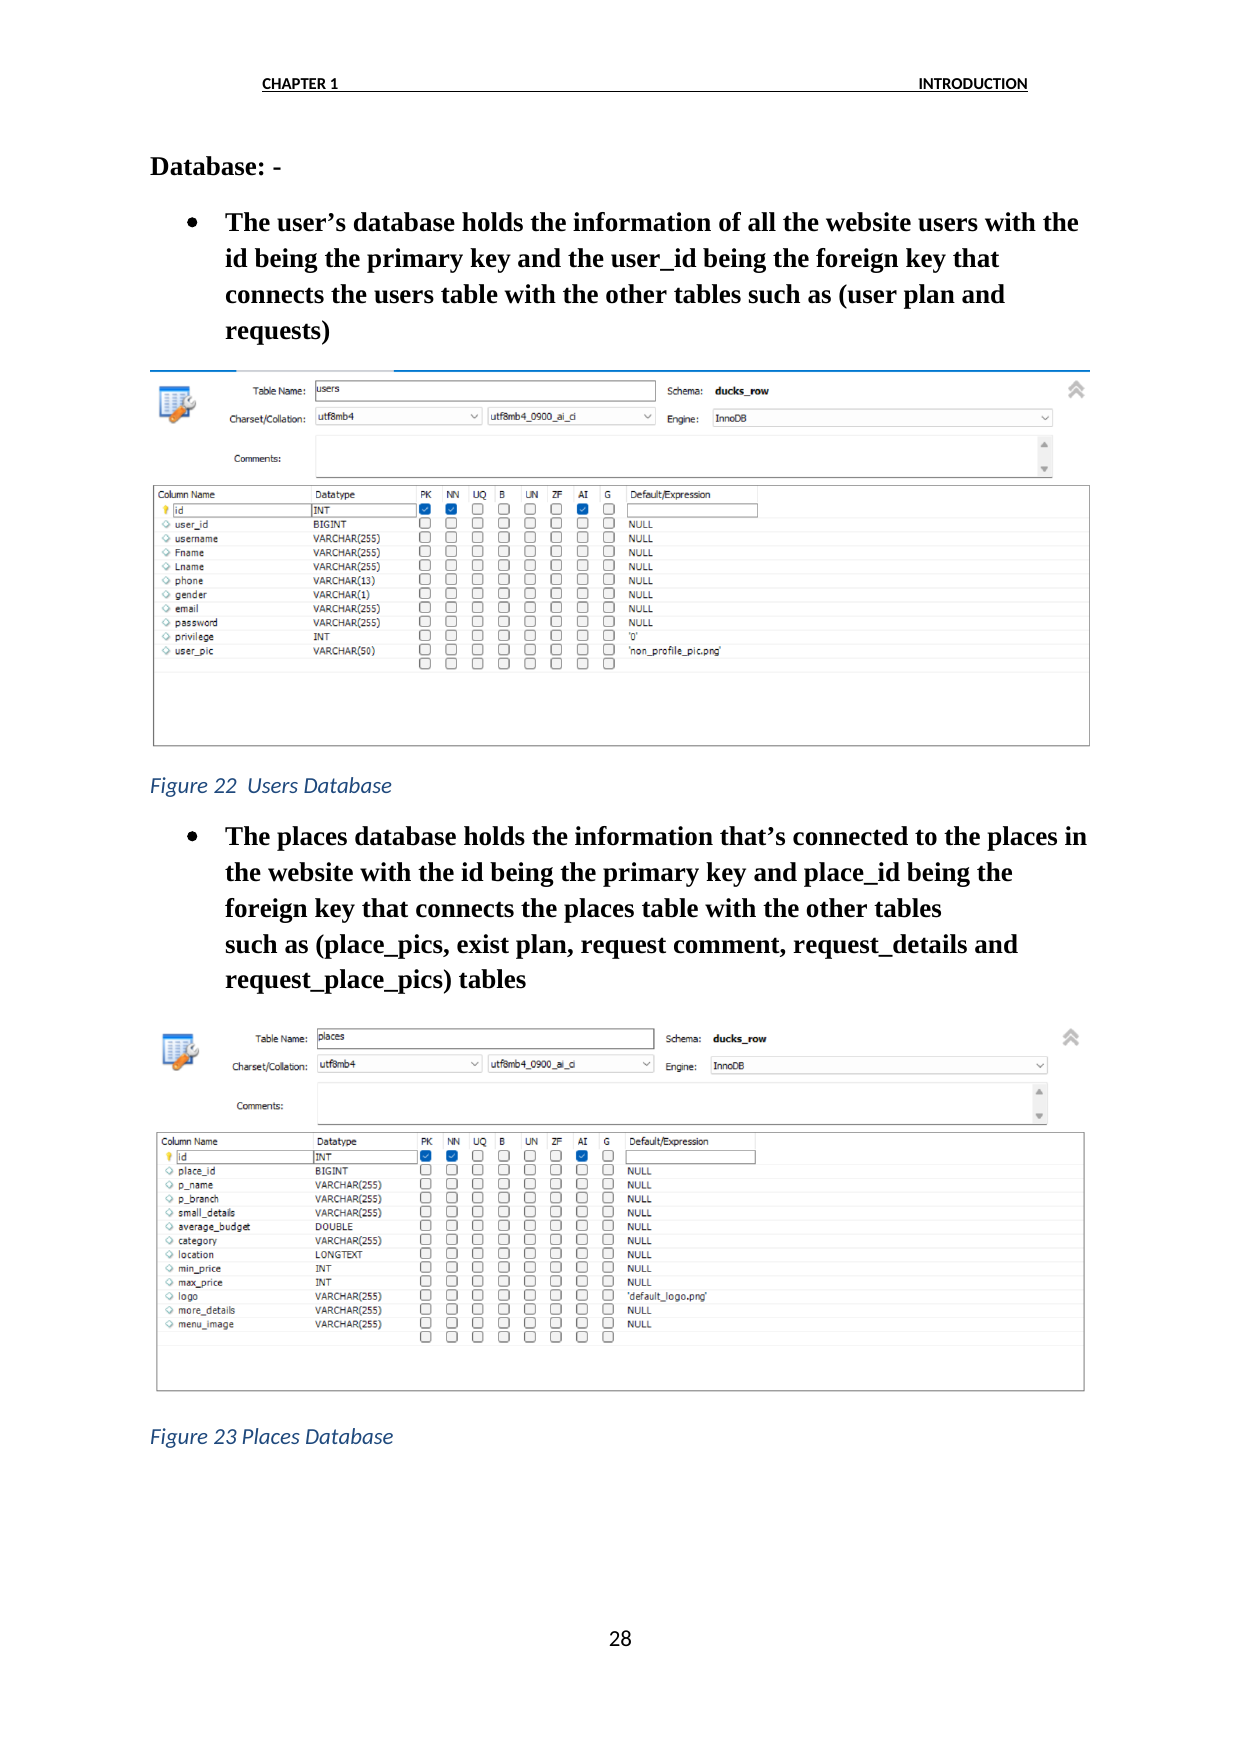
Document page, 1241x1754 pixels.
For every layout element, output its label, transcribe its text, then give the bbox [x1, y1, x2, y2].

list The user’s database holds the information of all the website users with the id being the primary key and the user_id being the foreign key that connects the users table with the other tables such as (user plan and requests) [187, 207, 1090, 345]
picture [150, 1020, 1090, 1398]
list The places database holds the information that’s connected to the places in the website with the id being the primary key and place_id being the foreign key that connects the places table with the other tables such as (place_pics, exist plan, request comment, request_details and request_place_pics) tables [187, 821, 1090, 995]
text Figure 22 Users Database [150, 772, 1090, 800]
text Database: - [150, 150, 1090, 181]
picture [150, 370, 1090, 747]
text Figure 23 Places Database [150, 1422, 1090, 1451]
